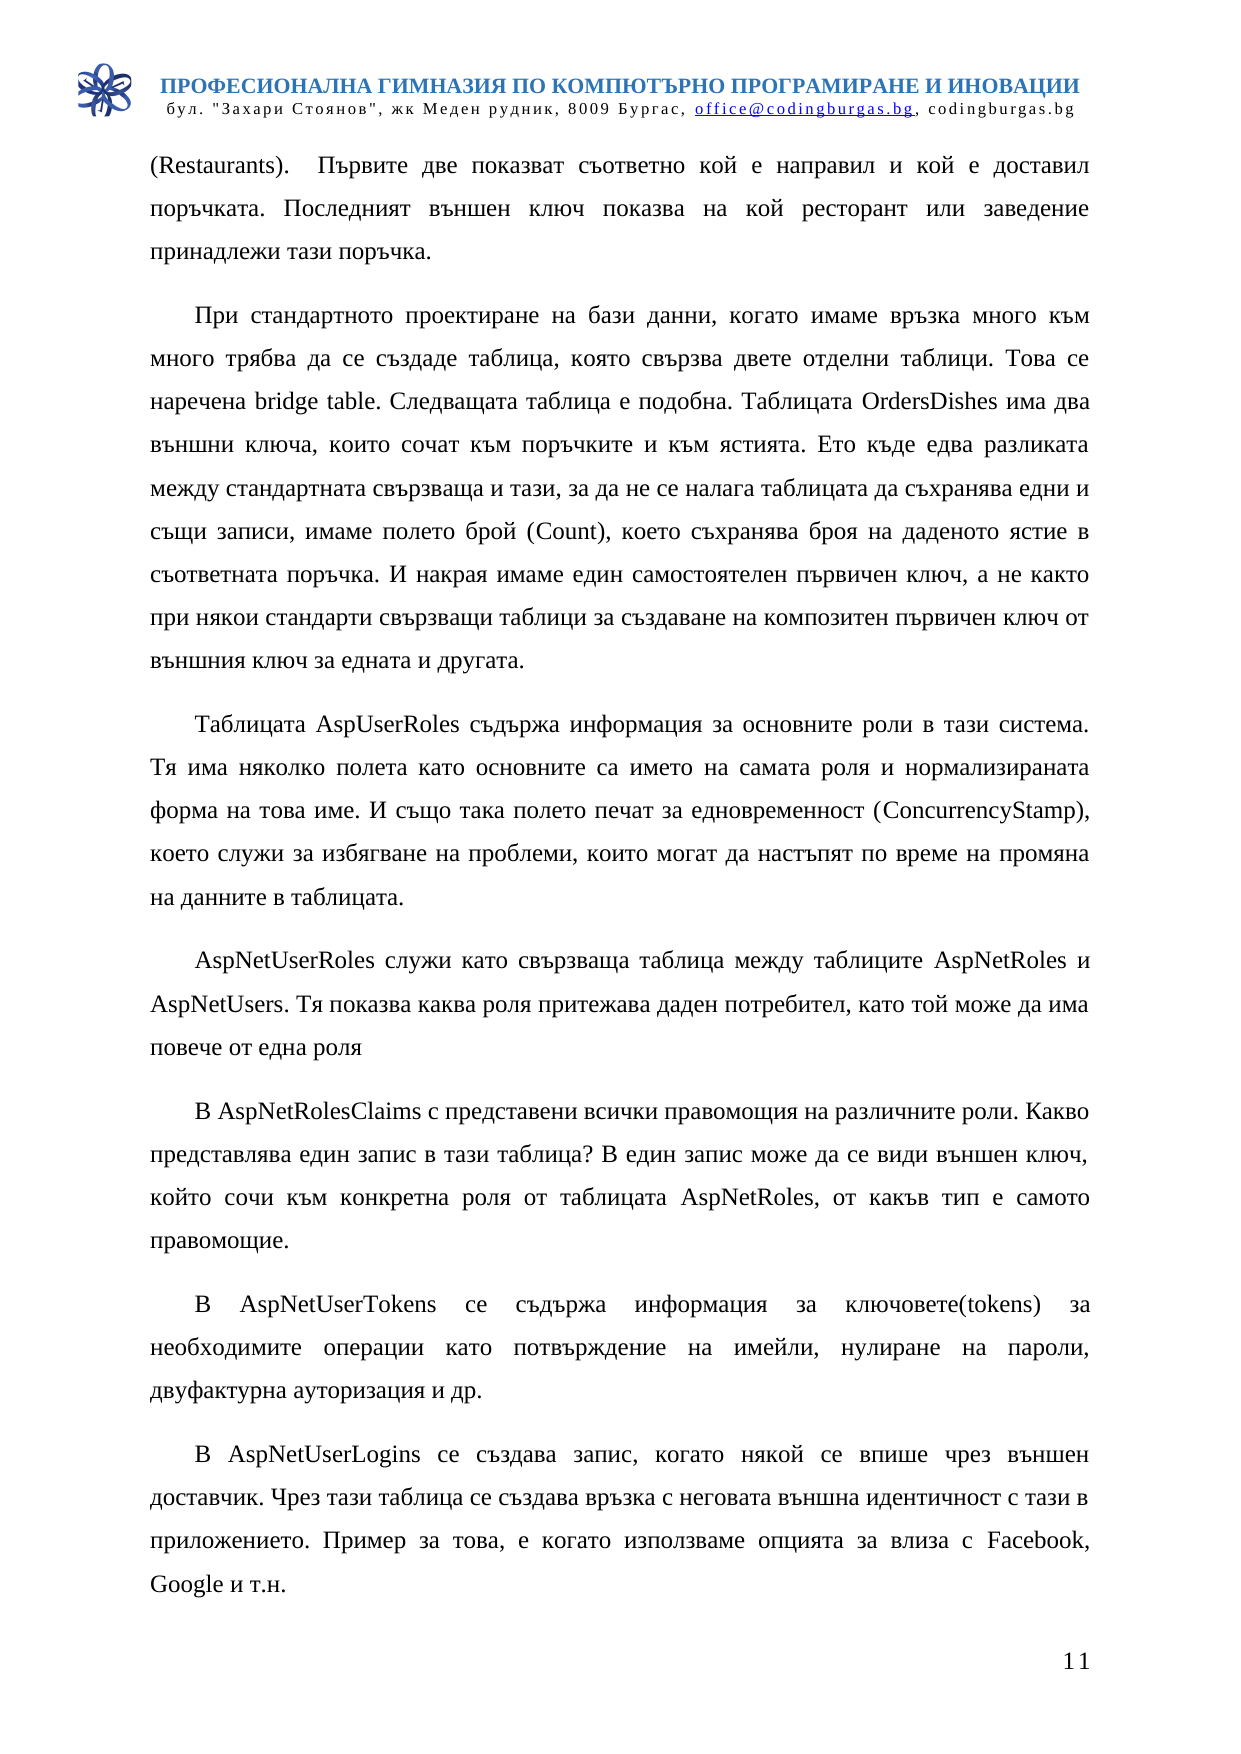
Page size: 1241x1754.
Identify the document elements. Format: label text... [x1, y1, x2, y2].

text В AspNetUserLogins се създава запис, когато някой се впише чрез външен доставчик. Чрез тази таблица се създава връзка с неговата външна идентичност с тази в приложението. Пример за това, е когато използваме опцията за влиза с Facebook, Google и т.н. [150, 1439, 1090, 1597]
text AspNetUserRoles служи като свързваща таблица между таблиците AspNetRoles и AspNetUsers. Тя показва каква роля притежава даден потребител, като той може да има повече от една роля [150, 946, 1090, 1061]
text В AspNetRolesClaims с представени всички правомощия на различните роли. Какво представлява един запис в тази таблица? В един запис може да се види външен ключ, който сочи към конкретна роля от таблицата AspNetRoles, от какъв тип е самото правомощие. [150, 1096, 1090, 1254]
text В AspNetUserTokens се съдържа информация за ключовете(tokens) за необходимите операции като потвърждение на имейли, нулиране на пароли, двуфактурна ауторизация и др. [150, 1289, 1090, 1404]
text При стандартното проектиране на бази данни, когато имаме връзка много към много трябва да се създаде таблица, която свързва двете отделни таблици. Това се наречена bridge table. Следващата таблица е подобна. Таблицата OrdersDishes има два външни ключа, които сочат към поръчките и към ястията. Ето къде едва разликата между стандартната свързваща и тази, за да не се налага таблицата да съхранява едни и същи записи, имаме полето брой (Count), което съхранява броя на даденото ястие в съответната поръчка. И накрая имаме един самостоятелен първичен ключ, а не както при някои стандарти свързващи таблици за създаване на композитен първичен ключ от външния ключ за едната и другата. [150, 300, 1090, 674]
picture [78, 63, 132, 117]
text Таблицата AspUserRoles съдържа информация за основните роли в тази система. Тя има няколко полета като основните са името на самата роля и нормализираната форма на това име. И също така полето печат за едновременност (ConcurrencyStamp), което служи за избягване на проблеми, които могат да настъпят по време на промяна на данните в таблицата. [150, 709, 1090, 910]
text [150, 150, 1090, 265]
